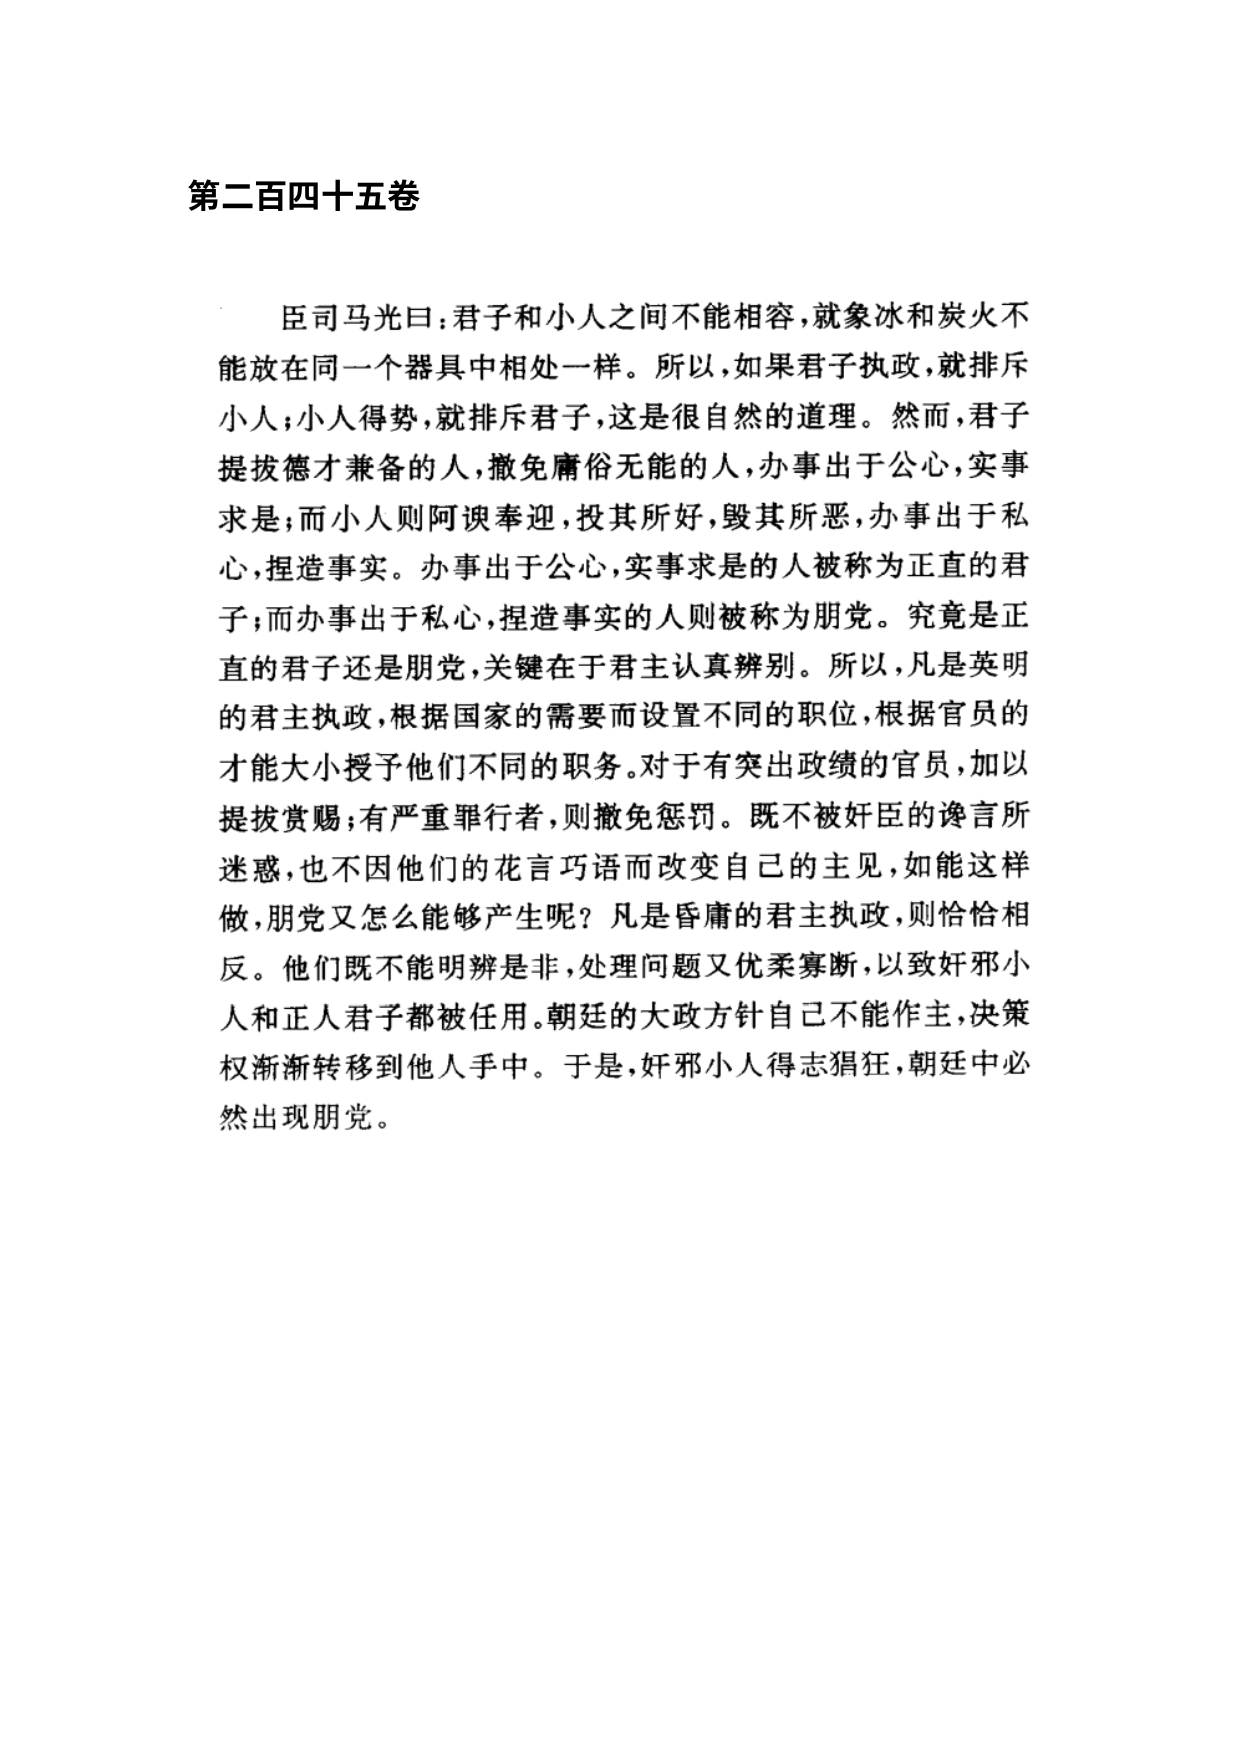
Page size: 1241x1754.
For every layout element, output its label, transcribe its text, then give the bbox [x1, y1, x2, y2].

picture [187, 289, 1053, 1141]
subtitle 第二百四十五卷 [187, 162, 1053, 227]
